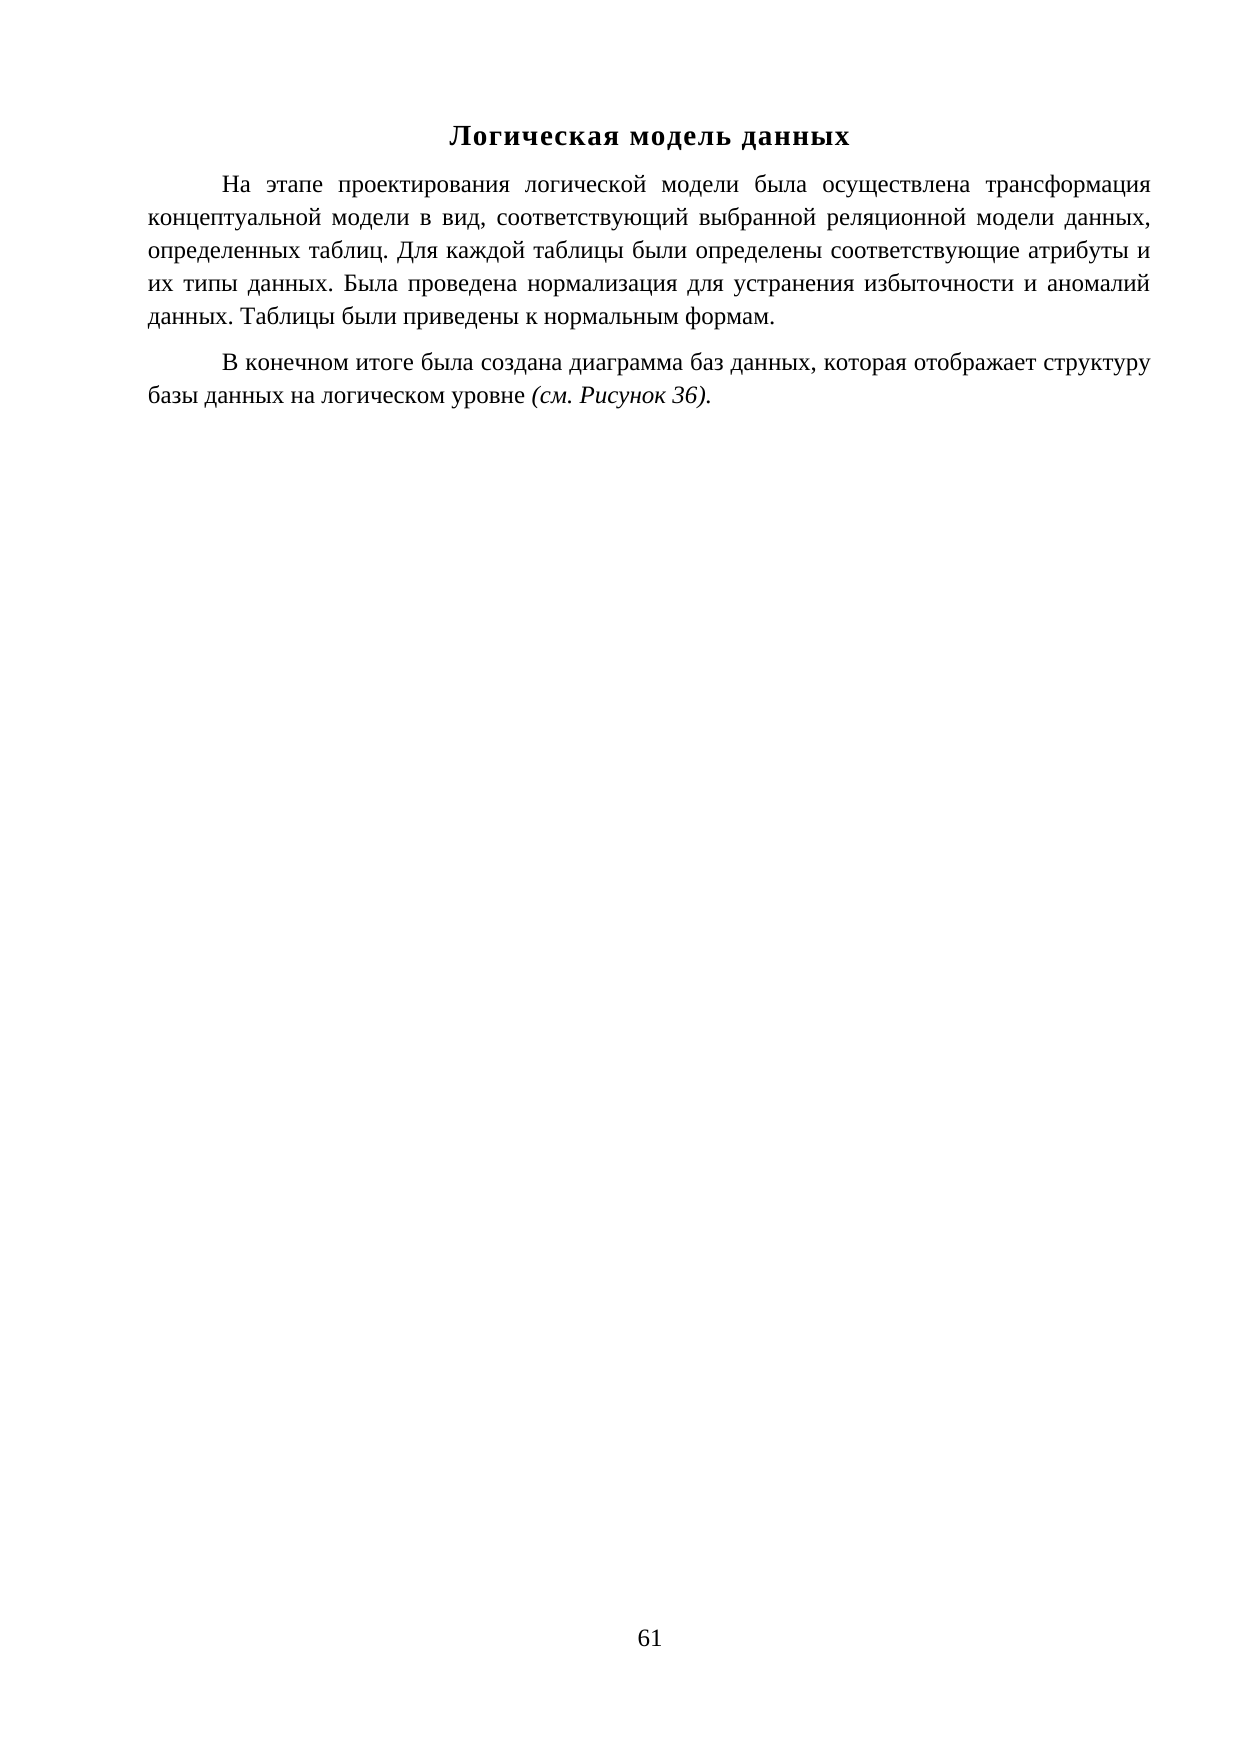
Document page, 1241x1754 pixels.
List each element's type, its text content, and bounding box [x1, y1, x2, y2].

text На этапе проектирования логической модели была осуществлена трансформация концептуальной модели в вид, соответствующий выбранной реляционной модели данных, определенных таблиц. Для каждой таблицы были определены соответствующие атрибуты и их типы данных. Была проведена нормализация для устранения избыточности и аномалий данных. Таблицы были приведены к нормальным формам. [148, 169, 1152, 330]
subtitle Логическая модель данных [148, 118, 1152, 152]
text В конечном итоге была создана диаграмма баз данных, которая отображает структуру базы данных на логическом уровне (см. Рисунок 36). [148, 347, 1152, 408]
